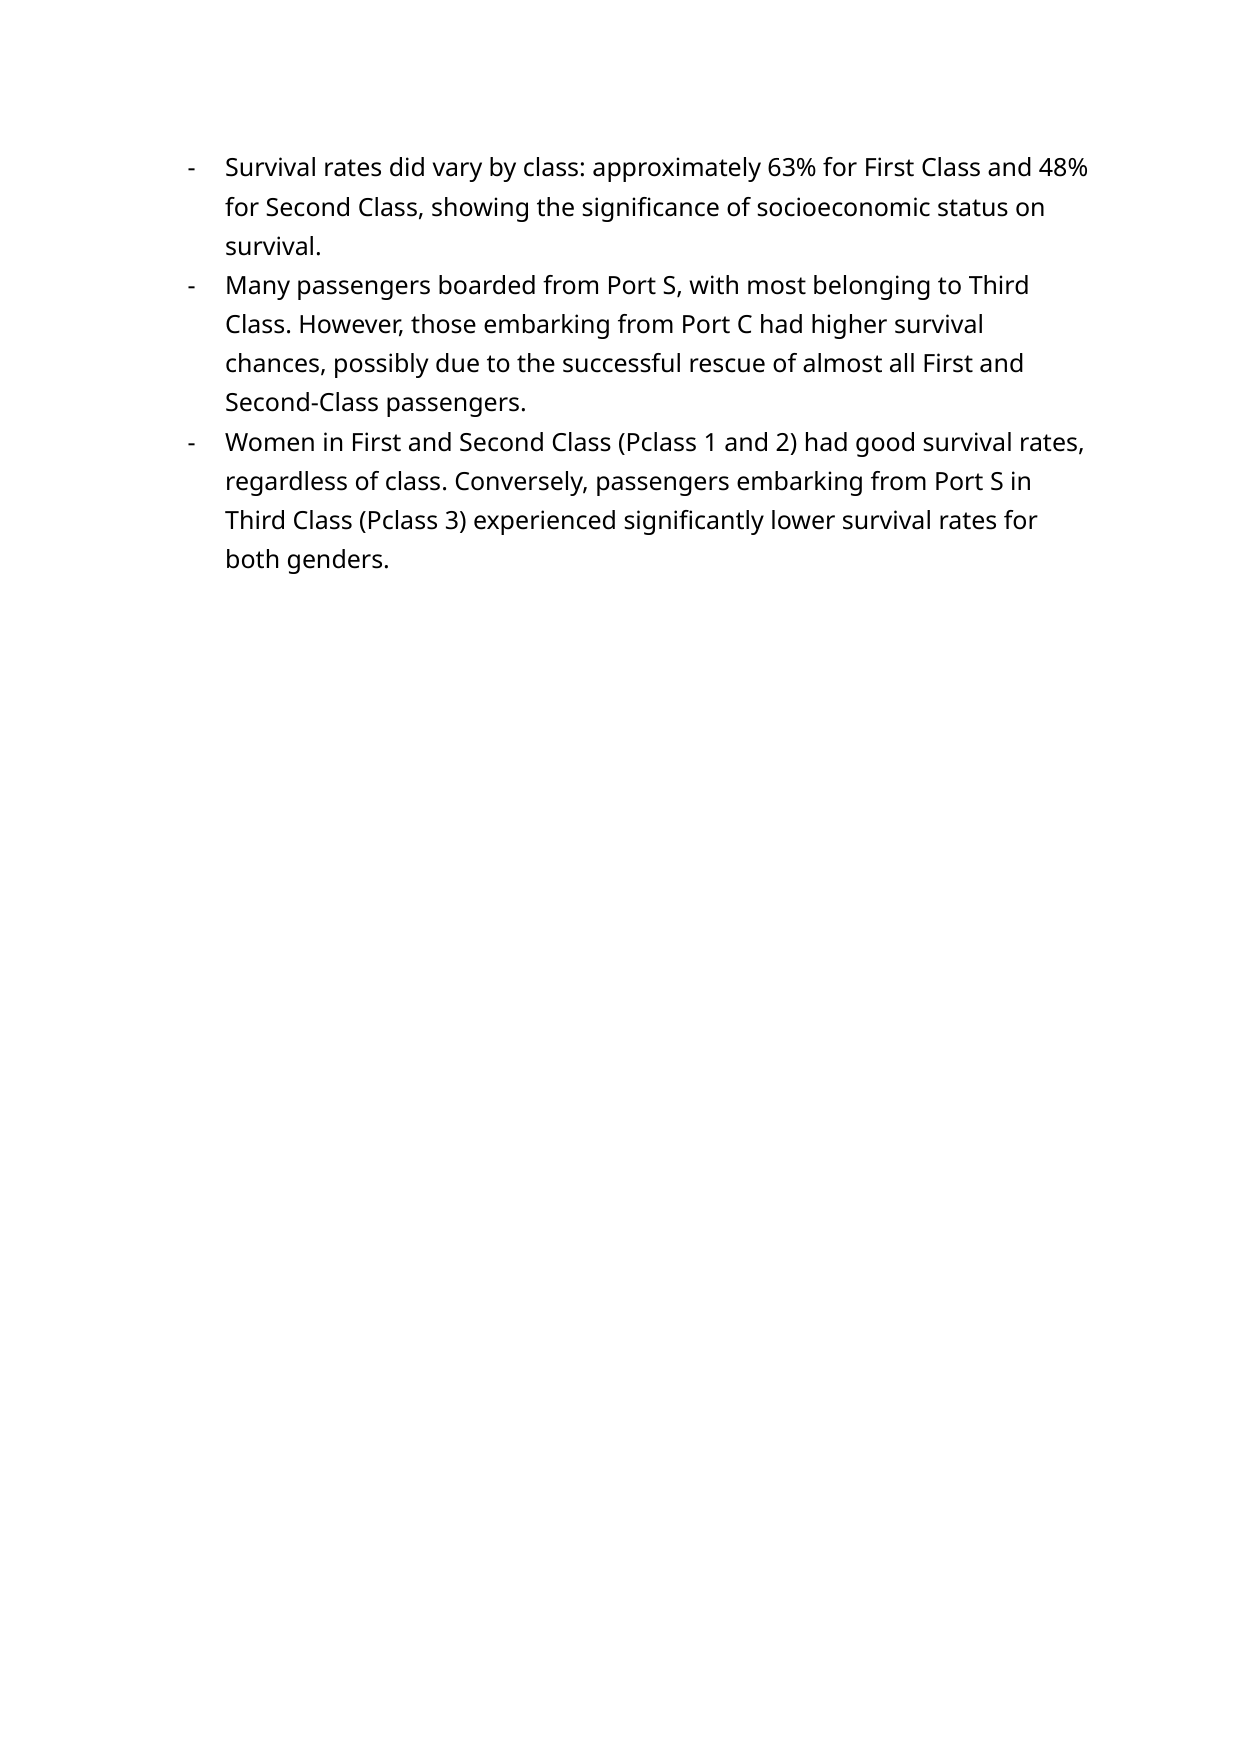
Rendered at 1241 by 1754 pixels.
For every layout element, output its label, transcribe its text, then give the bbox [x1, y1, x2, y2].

list Many passengers boarded from Port S, with most belonging to Third Class. However, those embarking from Port C had higher survival chances, possibly due to the successful rescue of almost all First and Second-Class passengers. [187, 267, 1090, 419]
list Women in First and Second Class (Pclass 1 and 2) had good survival rates, regardless of class. Conversely, passengers embarking from Port S in Third Class (Pclass 3) experienced significantly lower survival rates for both genders. [187, 424, 1090, 576]
list Survival rates did vary by class: approximately 63% for First Class and 48% for Second Class, showing the significance of socioeconomic status on survival. [187, 150, 1090, 262]
